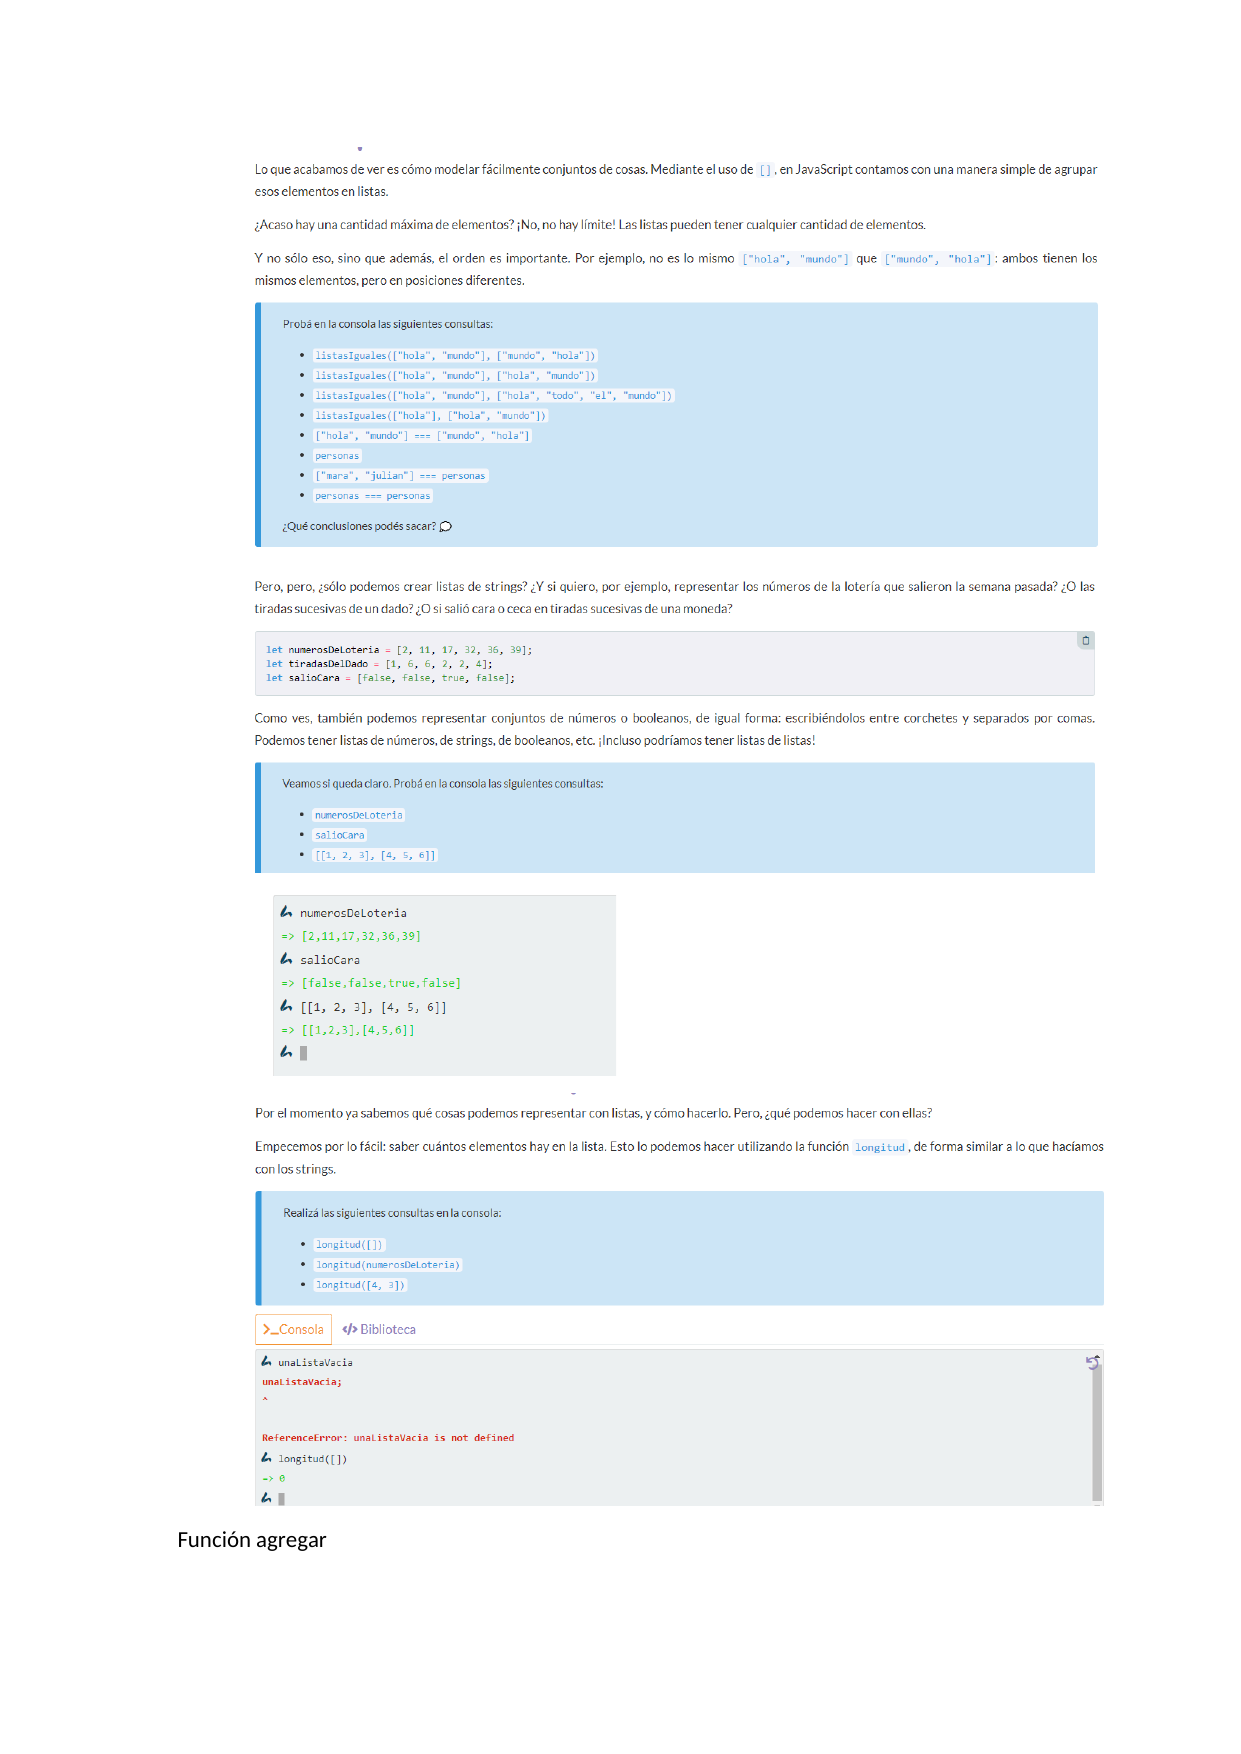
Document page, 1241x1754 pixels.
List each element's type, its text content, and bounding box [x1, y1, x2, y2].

picture [177, 573, 1097, 873]
picture [177, 1093, 1134, 1506]
picture [177, 147, 1099, 555]
picture [182, 891, 617, 1076]
text Función agregar [177, 1525, 1063, 1553]
